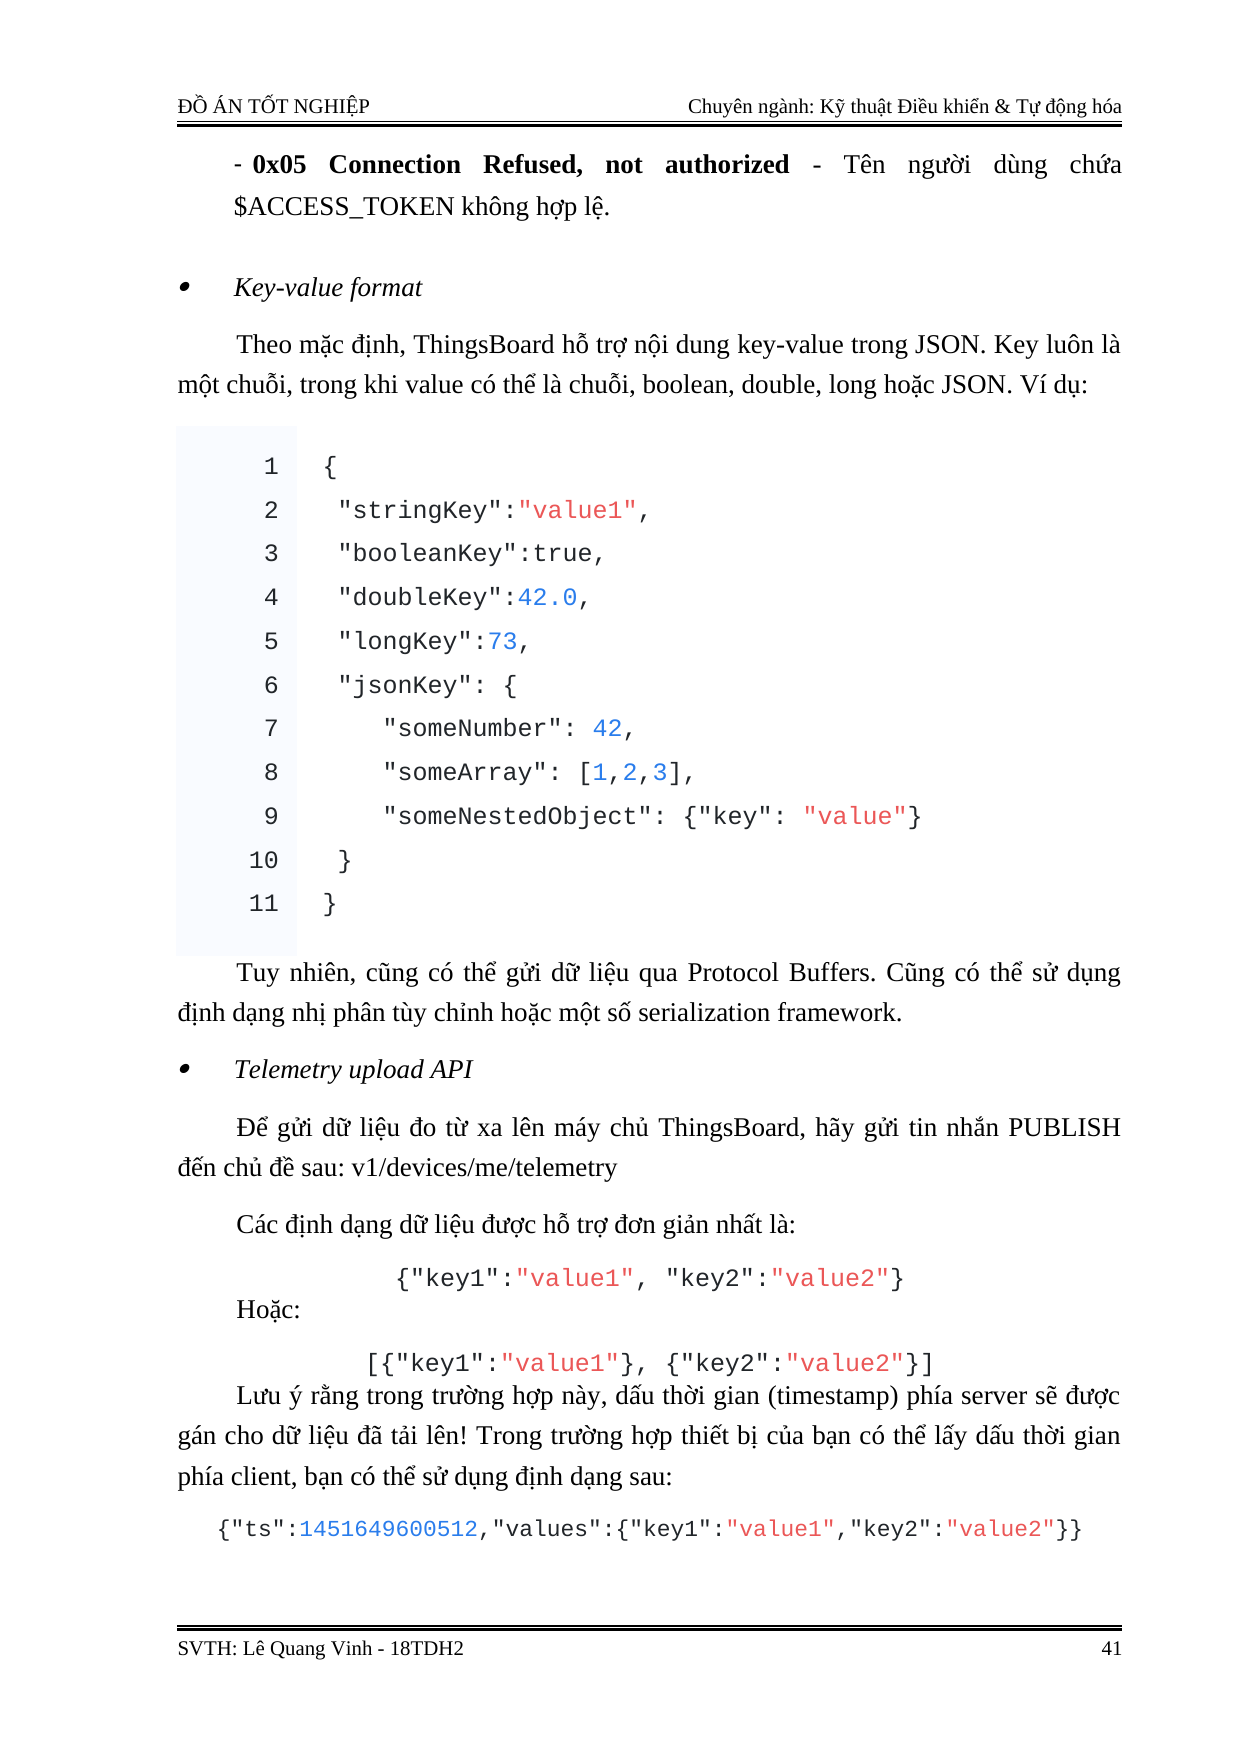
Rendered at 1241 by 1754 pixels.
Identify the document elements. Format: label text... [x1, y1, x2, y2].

text Để gửi dữ liệu đo từ xa lên máy chủ ThingsBoard, hãy gửi tin nhắn PUBLISH đến chủ đề sau: v1/devices/me/telemetry [177, 1111, 1122, 1182]
table_header 1 2 3 4 5 6 7 8 9 10 11 [176, 426, 297, 956]
text Lưu ý rằng trong trường hợp này, dấu thời gian (timestamp) phía server sẽ được gán cho dữ liệu đã tải lên! Trong trường hợp thiết bị của bạn có thể lấy dấu thời gian phía client, bạn có thể sử dụng định dạng sau: [177, 1379, 1122, 1491]
list Key-value format [177, 271, 1122, 302]
list 0x05 Connection Refused, not authorized - Tên người dùng chứa $ACCESS_TOKEN không hợp lệ. [233, 148, 1122, 221]
text {"key1":"value1", "key2":"value2"} [177, 1265, 1122, 1294]
text [{"key1":"value1"}, {"key2":"value2"}] [177, 1351, 1122, 1379]
text Các định dạng dữ liệu được hỗ trợ đơn giản nhất là: [177, 1208, 1122, 1239]
text {"ts":1451649600512,"values":{"key1":"value1","key2":"value2"}} [177, 1517, 1122, 1543]
table_header { "stringKey":"value1", "booleanKey":true, "doubleKey":42.0, "longKey":73, "jsonKey": { "someNumber": 42, "someArray": [1,2,3], "someNestedObject": {"key": "value"} } } [298, 426, 1240, 956]
text Hoặc: [177, 1294, 1122, 1325]
list Telemetry upload API [177, 1053, 1122, 1085]
text Theo mặc định, ThingsBoard hỗ trợ nội dung key-value trong JSON. Key luôn là một chuỗi, trong khi value có thể là chuỗi, boolean, double, long hoặc JSON. Ví dụ: [177, 328, 1122, 400]
text Tuy nhiên, cũng có thể gửi dữ liệu qua Protocol Buffers. Cũng có thể sử dụng định dạng nhị phân tùy chỉnh hoặc một số serialization framework. [177, 956, 1122, 1027]
